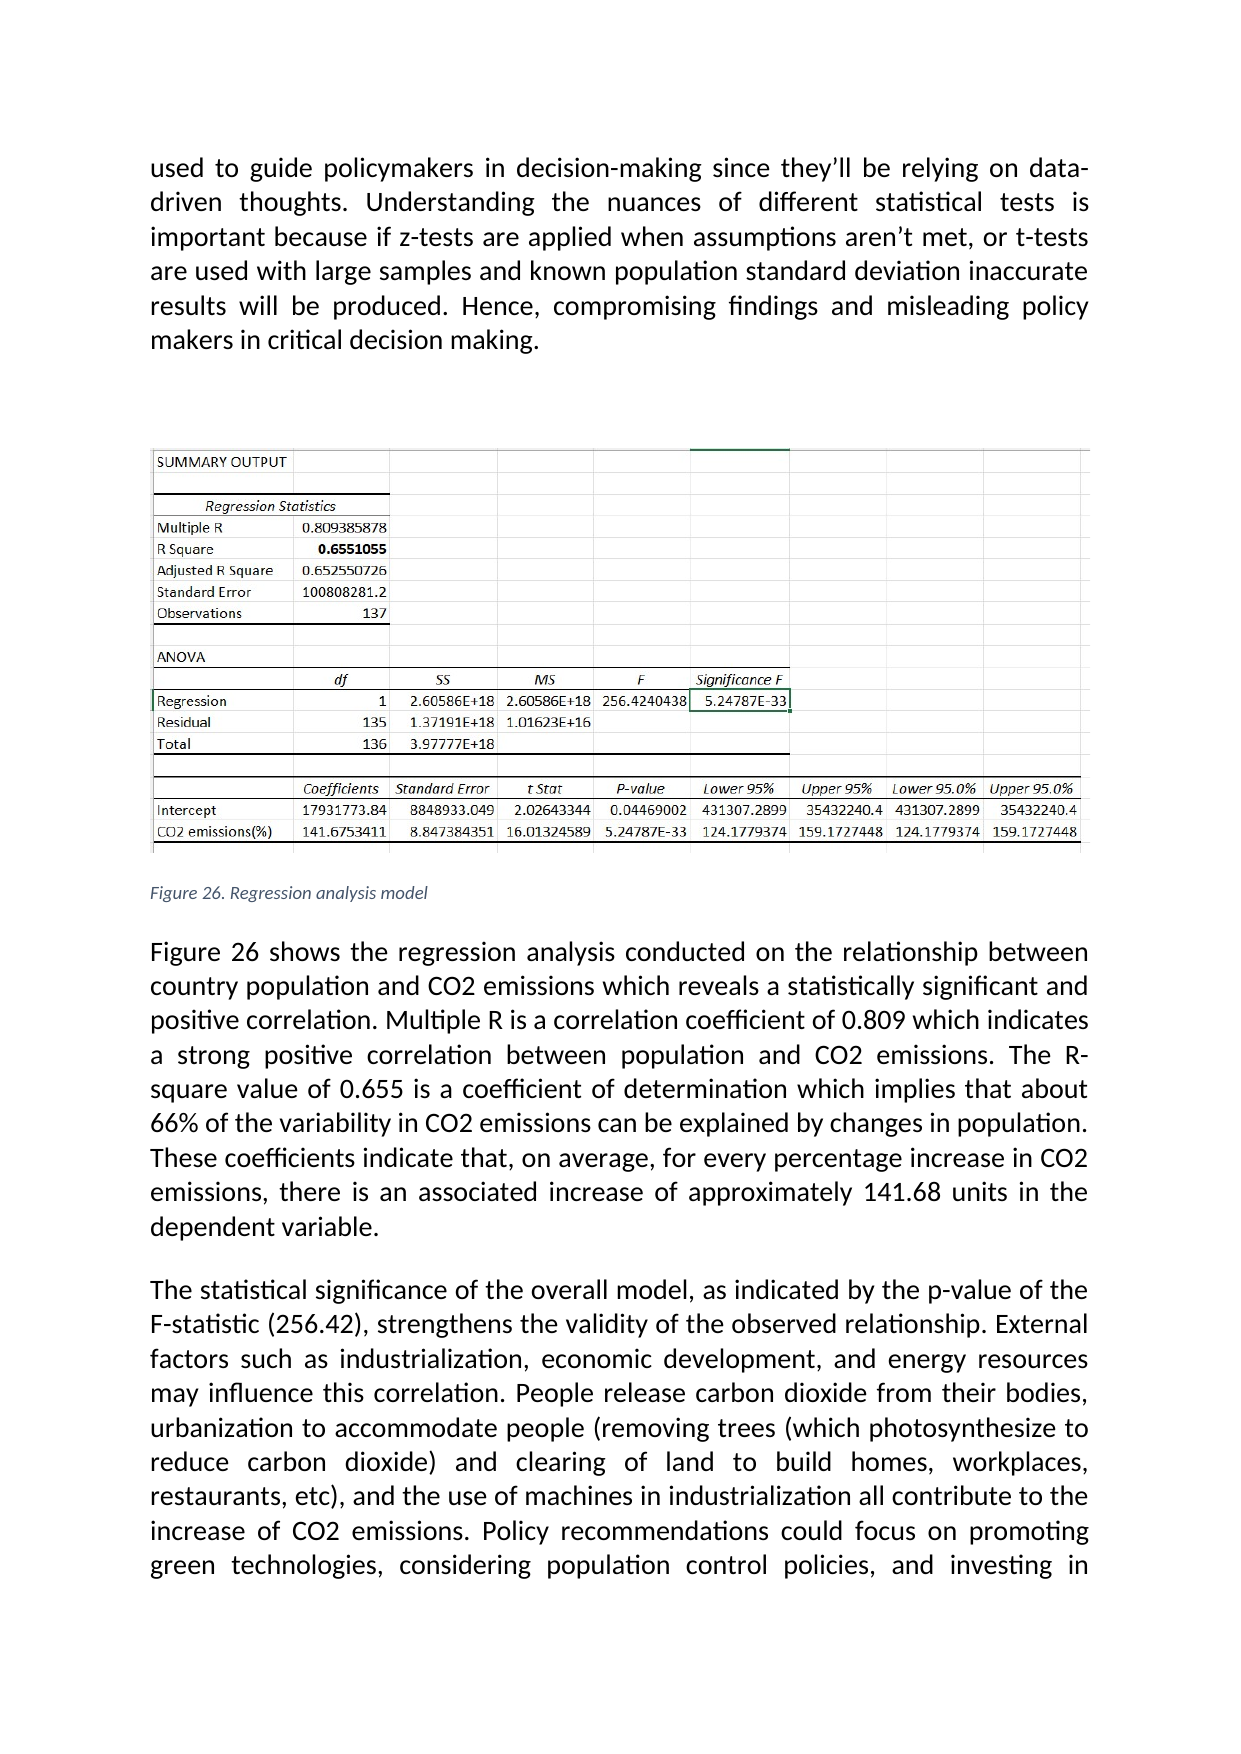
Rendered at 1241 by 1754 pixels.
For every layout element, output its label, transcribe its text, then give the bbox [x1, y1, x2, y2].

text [150, 1272, 1090, 1581]
picture [150, 448, 1091, 853]
text Figure 26 shows the regression analysis conducted on the relationship between country population and CO2 emissions which reveals a statistically significant and positive correlation. Multiple R is a correlation coefficient of 0.809 which indicates a strong positive correlation between population and CO2 emissions. The R- square value of 0.655 is a coefficient of determination which implies that about 66% of the variability in CO2 emissions can be explained by changes in population. These coefficients indicate that, on average, for every percentage increase in CO2 emissions, there is an associated increase of approximately 141.68 units in the dependent variable. [150, 933, 1090, 1243]
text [150, 150, 1090, 356]
